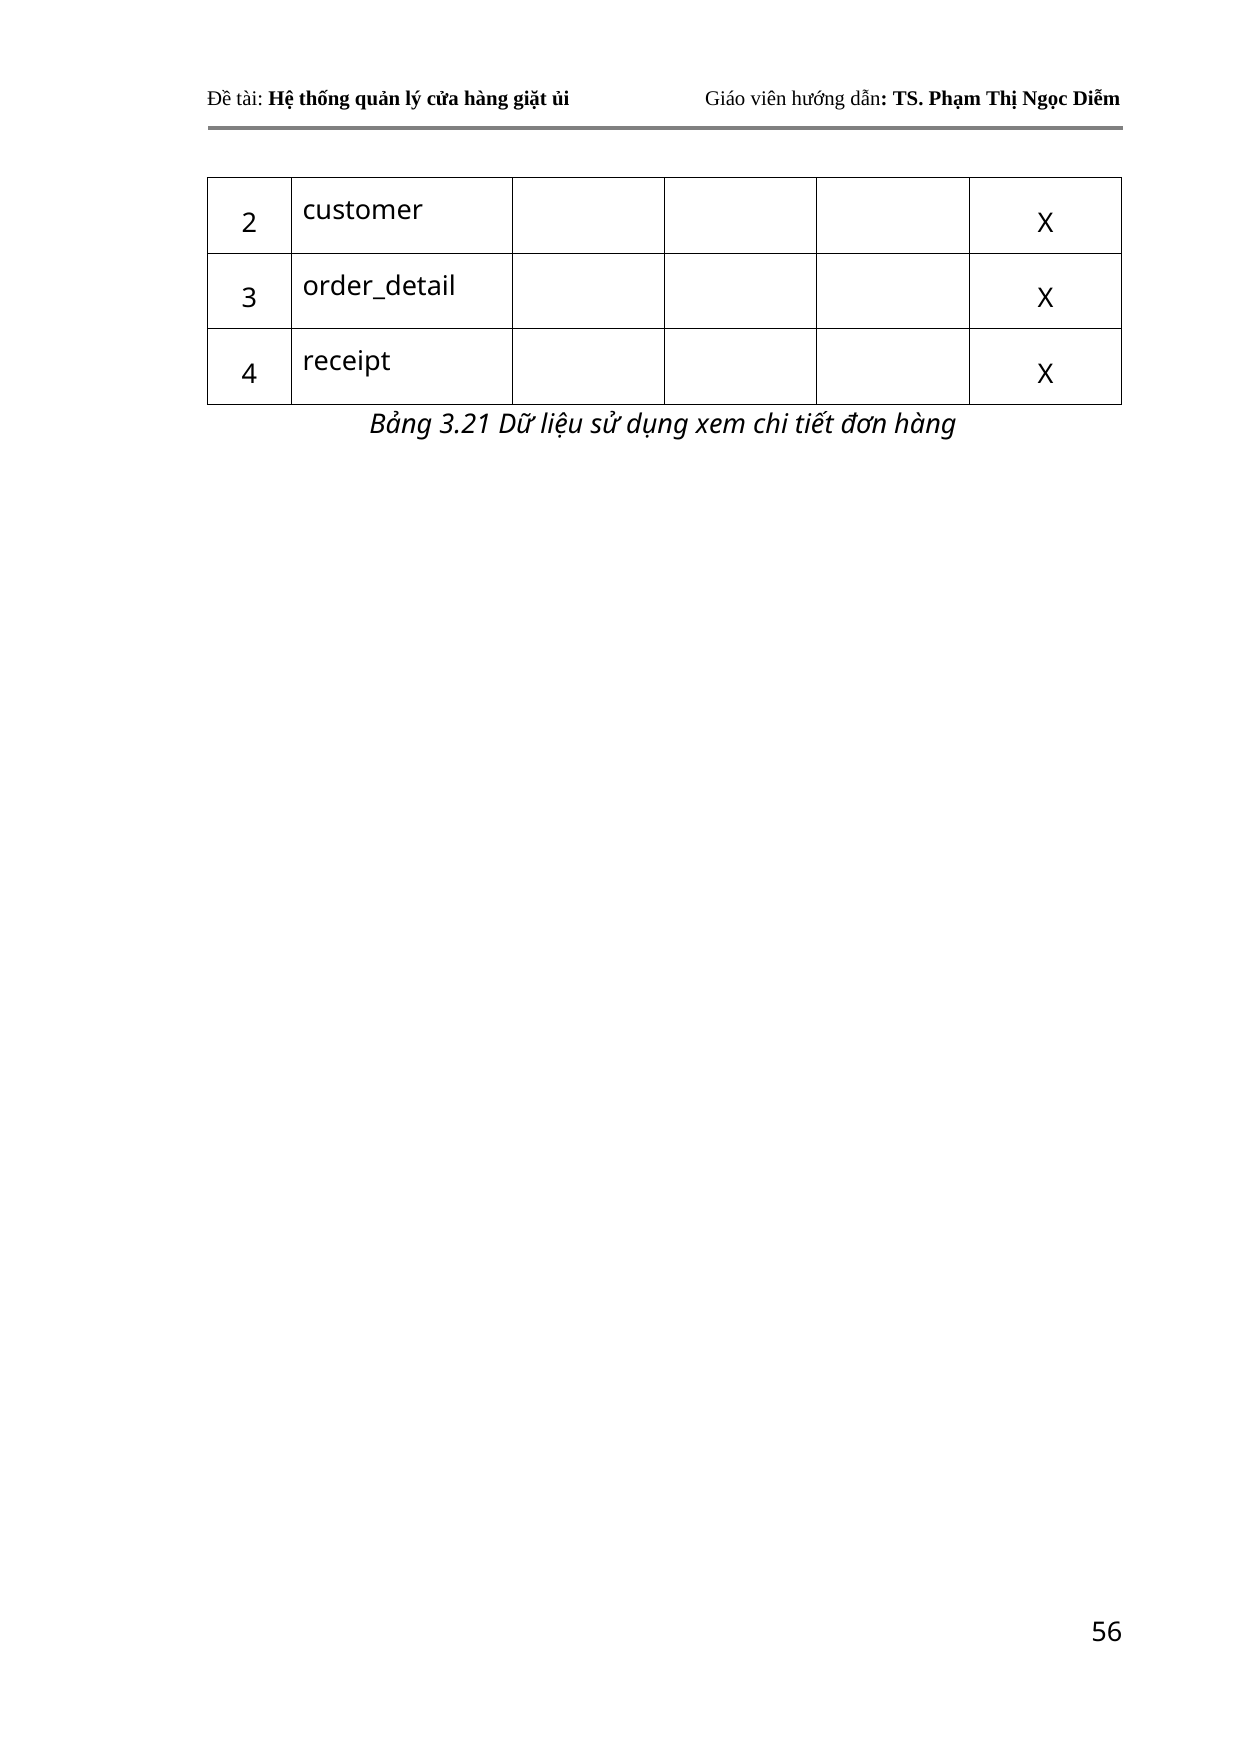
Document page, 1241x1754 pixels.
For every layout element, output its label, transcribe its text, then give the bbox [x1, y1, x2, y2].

table_cell [665, 329, 816, 403]
text 3 [207, 405, 1122, 441]
table_cell [513, 178, 664, 253]
table_cell X [970, 254, 1121, 328]
table_cell 2 [208, 178, 291, 253]
table_cell [665, 254, 816, 328]
table_cell order_detail [292, 254, 512, 328]
table_cell X [970, 329, 1121, 403]
table_cell [817, 178, 969, 253]
table_cell customer [292, 178, 512, 253]
table_cell [817, 329, 969, 403]
table_cell [513, 254, 664, 328]
table_cell receipt [292, 329, 512, 403]
table_cell 4 [208, 329, 291, 403]
table_cell [665, 178, 816, 253]
table_cell [817, 254, 969, 328]
table_cell 3 [208, 254, 291, 328]
table_cell [513, 329, 664, 403]
table_cell X [970, 178, 1121, 253]
